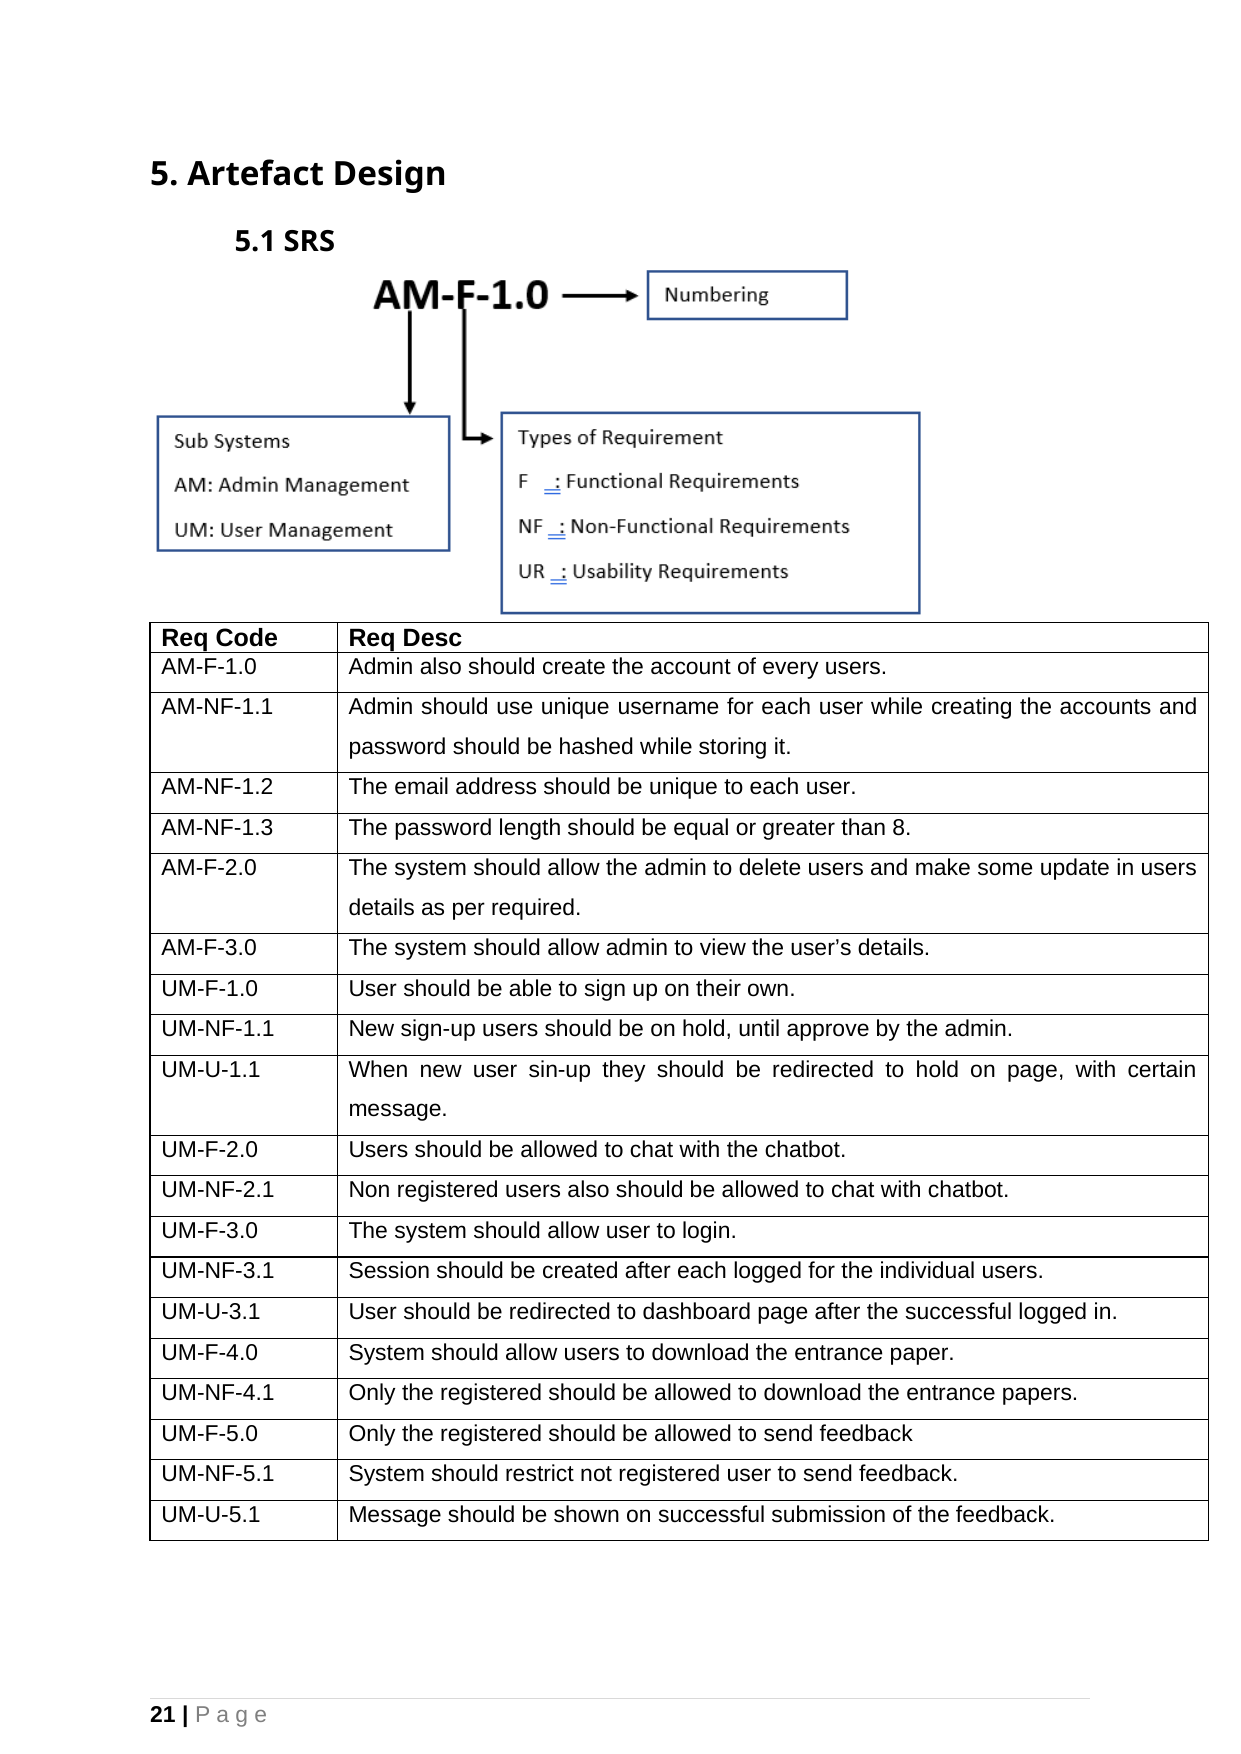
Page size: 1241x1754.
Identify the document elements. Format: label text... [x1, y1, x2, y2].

table_cell UM-NF-1.1 [151, 1015, 337, 1055]
table_cell Only the registered should be allowed to send feedback [338, 1420, 1208, 1459]
table_header Req Desc [338, 623, 1208, 652]
subtitle 5. Artefact Design [150, 150, 1090, 195]
table_cell UM-U-3.1 [151, 1298, 337, 1337]
table_cell UM-F-5.0 [151, 1420, 337, 1459]
table_cell AM-F-1.0 [151, 653, 337, 692]
table_cell UM-NF-5.1 [151, 1460, 337, 1499]
table_cell The system should allow user to login. [338, 1217, 1208, 1256]
table_cell UM-NF-4.1 [151, 1379, 337, 1418]
table_cell UM-U-5.1 [151, 1501, 337, 1540]
table_cell The password length should be equal or greater than 8. [338, 814, 1208, 853]
table_cell Admin should use unique username for each user while creating the accounts and password should be hashed while storing it. [338, 693, 1208, 772]
table_cell User should be redirected to dashboard page after the successful logged in. [338, 1298, 1208, 1337]
table_cell UM-F-2.0 [151, 1136, 337, 1175]
table_cell New sign-up users should be on hold, until approve by the admin. [338, 1015, 1208, 1055]
table_cell UM-F-1.0 [151, 975, 337, 1014]
table_cell UM-U-1.1 [151, 1056, 337, 1135]
table_cell AM-NF-1.1 [151, 693, 337, 772]
table_cell Admin also should create the account of every users. [338, 653, 1208, 692]
table_cell UM-NF-3.1 [151, 1258, 337, 1297]
table_cell Only the registered should be allowed to download the entrance papers. [338, 1379, 1208, 1418]
table_cell When new user sin-up they should be redirected to hold on page, with certain message. [338, 1056, 1208, 1135]
table_cell Non registered users also should be allowed to chat with chatbot. [338, 1176, 1208, 1216]
table_cell Message should be shown on successful submission of the feedback. [338, 1501, 1208, 1540]
table_cell The email address should be unique to each user. [338, 773, 1208, 813]
table_cell The system should allow admin to view the user’s details. [338, 934, 1208, 974]
table_cell AM-F-2.0 [151, 854, 337, 933]
table_cell System should allow users to download the entrance paper. [338, 1339, 1208, 1378]
table_cell UM-F-3.0 [151, 1217, 337, 1256]
table_cell AM-F-3.0 [151, 934, 337, 974]
table_cell AM-NF-1.2 [151, 773, 337, 813]
table_cell System should restrict not registered user to send feedback. [338, 1460, 1208, 1499]
table_header Req Code [151, 623, 337, 652]
table_cell The system should allow the admin to delete users and make some update in users details as per required. [338, 854, 1208, 933]
table_cell User should be able to sign up on their own. [338, 975, 1208, 1014]
table_cell UM-NF-2.1 [151, 1176, 337, 1216]
table_cell UM-F-4.0 [151, 1339, 337, 1378]
table_cell Session should be created after each logged for the individual users. [338, 1258, 1208, 1297]
table_cell AM-NF-1.3 [151, 814, 337, 853]
subtitle 5.1 SRS [234, 220, 1090, 260]
table_cell Users should be allowed to chat with the chatbot. [338, 1136, 1208, 1175]
